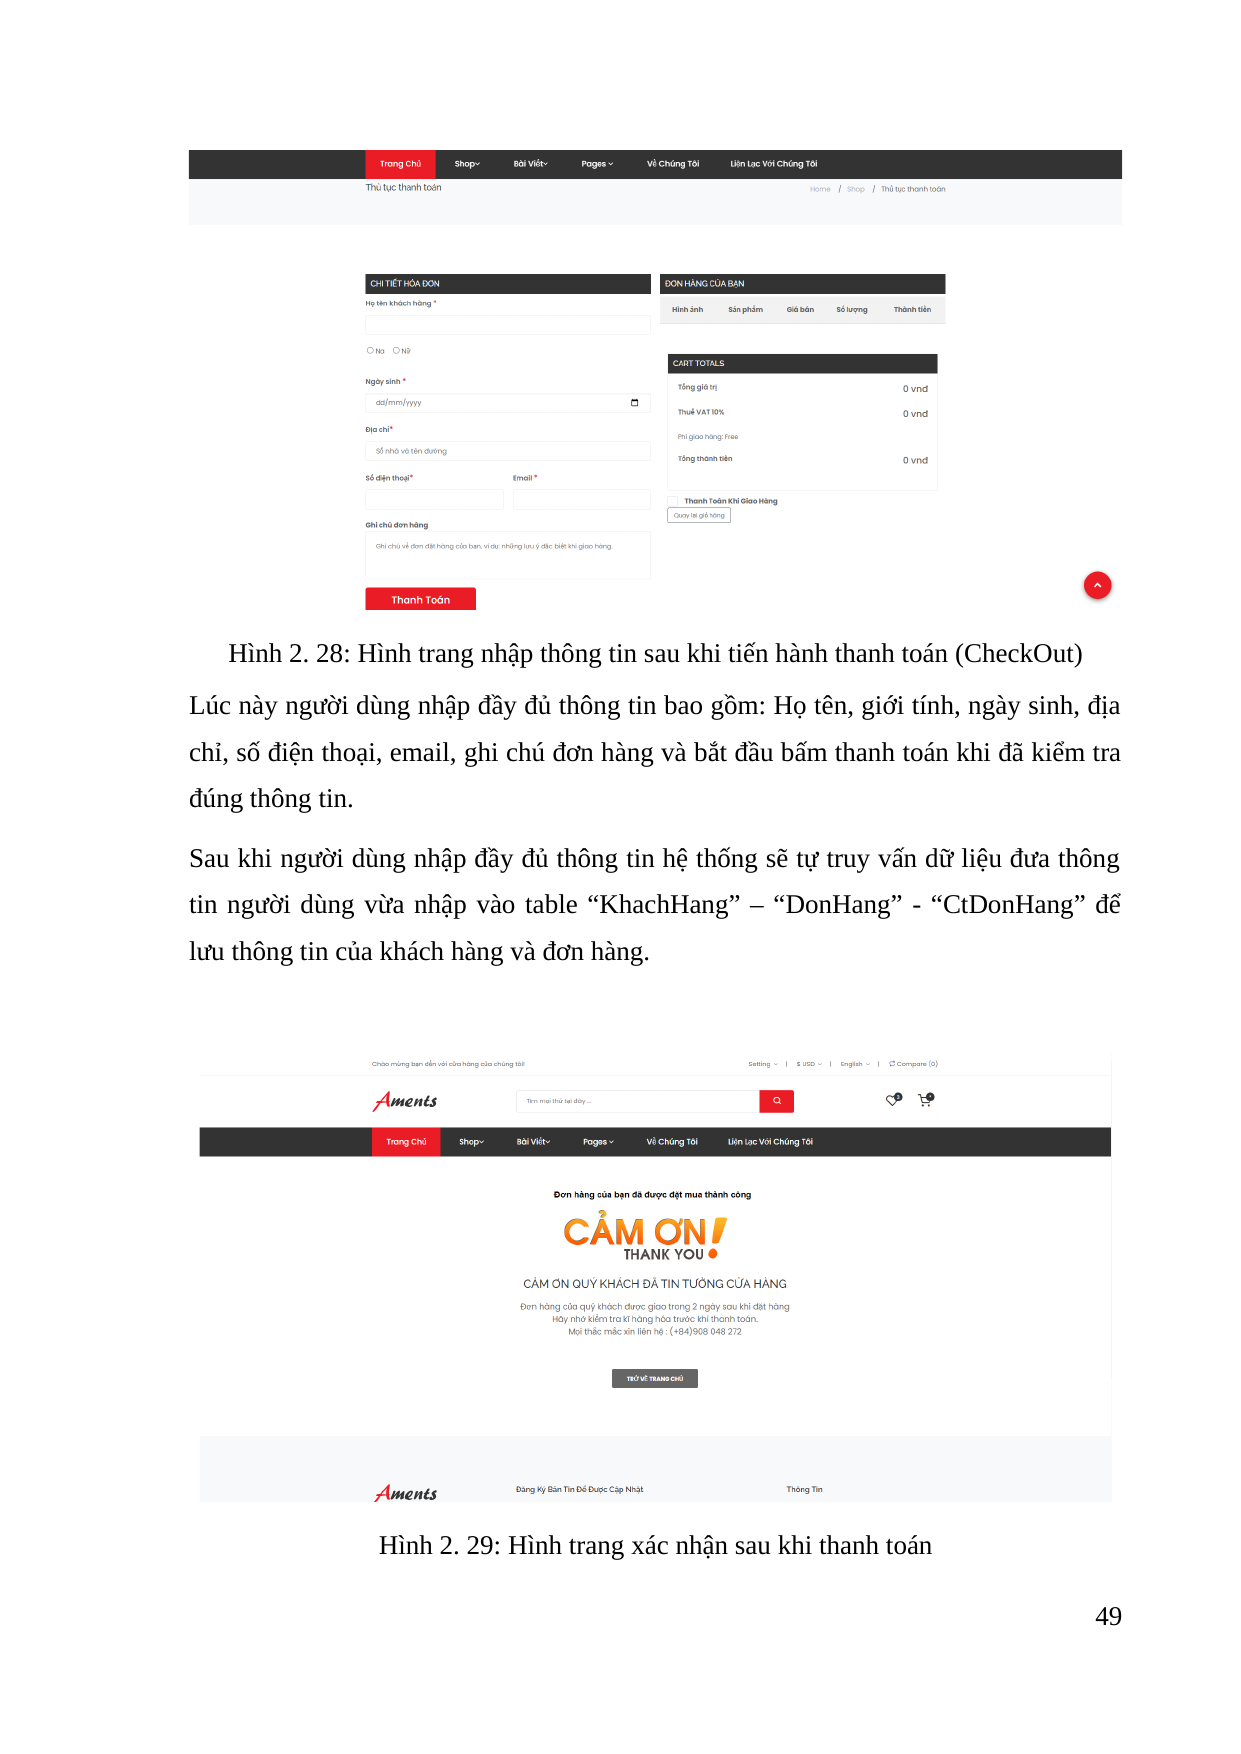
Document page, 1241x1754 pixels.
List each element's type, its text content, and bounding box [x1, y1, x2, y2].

picture [199, 1053, 1112, 1502]
text Lúc này người dùng nhập đầy đủ thông tin bao gồm: Họ tên, giới tính, ngày sinh, địa chỉ, số điện thoại, email, ghi chú đơn hàng và bắt đầu bấm thanh toán khi đã kiểm tra đúng thông tin. [189, 689, 1122, 814]
text Hình 2. 28: Hình trang nhập thông tin sau khi tiến hành thanh toán (CheckOut) [189, 637, 1122, 668]
text Hình 2. 29: Hình trang xác nhận sau khi thanh toán [189, 1529, 1122, 1560]
text Sau khi người dùng nhập đầy đủ thông tin hệ thống sẽ tự truy vấn dữ liệu đưa thông tin người dùng vừa nhập vào table “KhachHang” – “DonHang” - “CtDonHang” để lưu thông tin của khách hàng và đơn hàng. [189, 842, 1122, 966]
picture [188, 150, 1123, 610]
